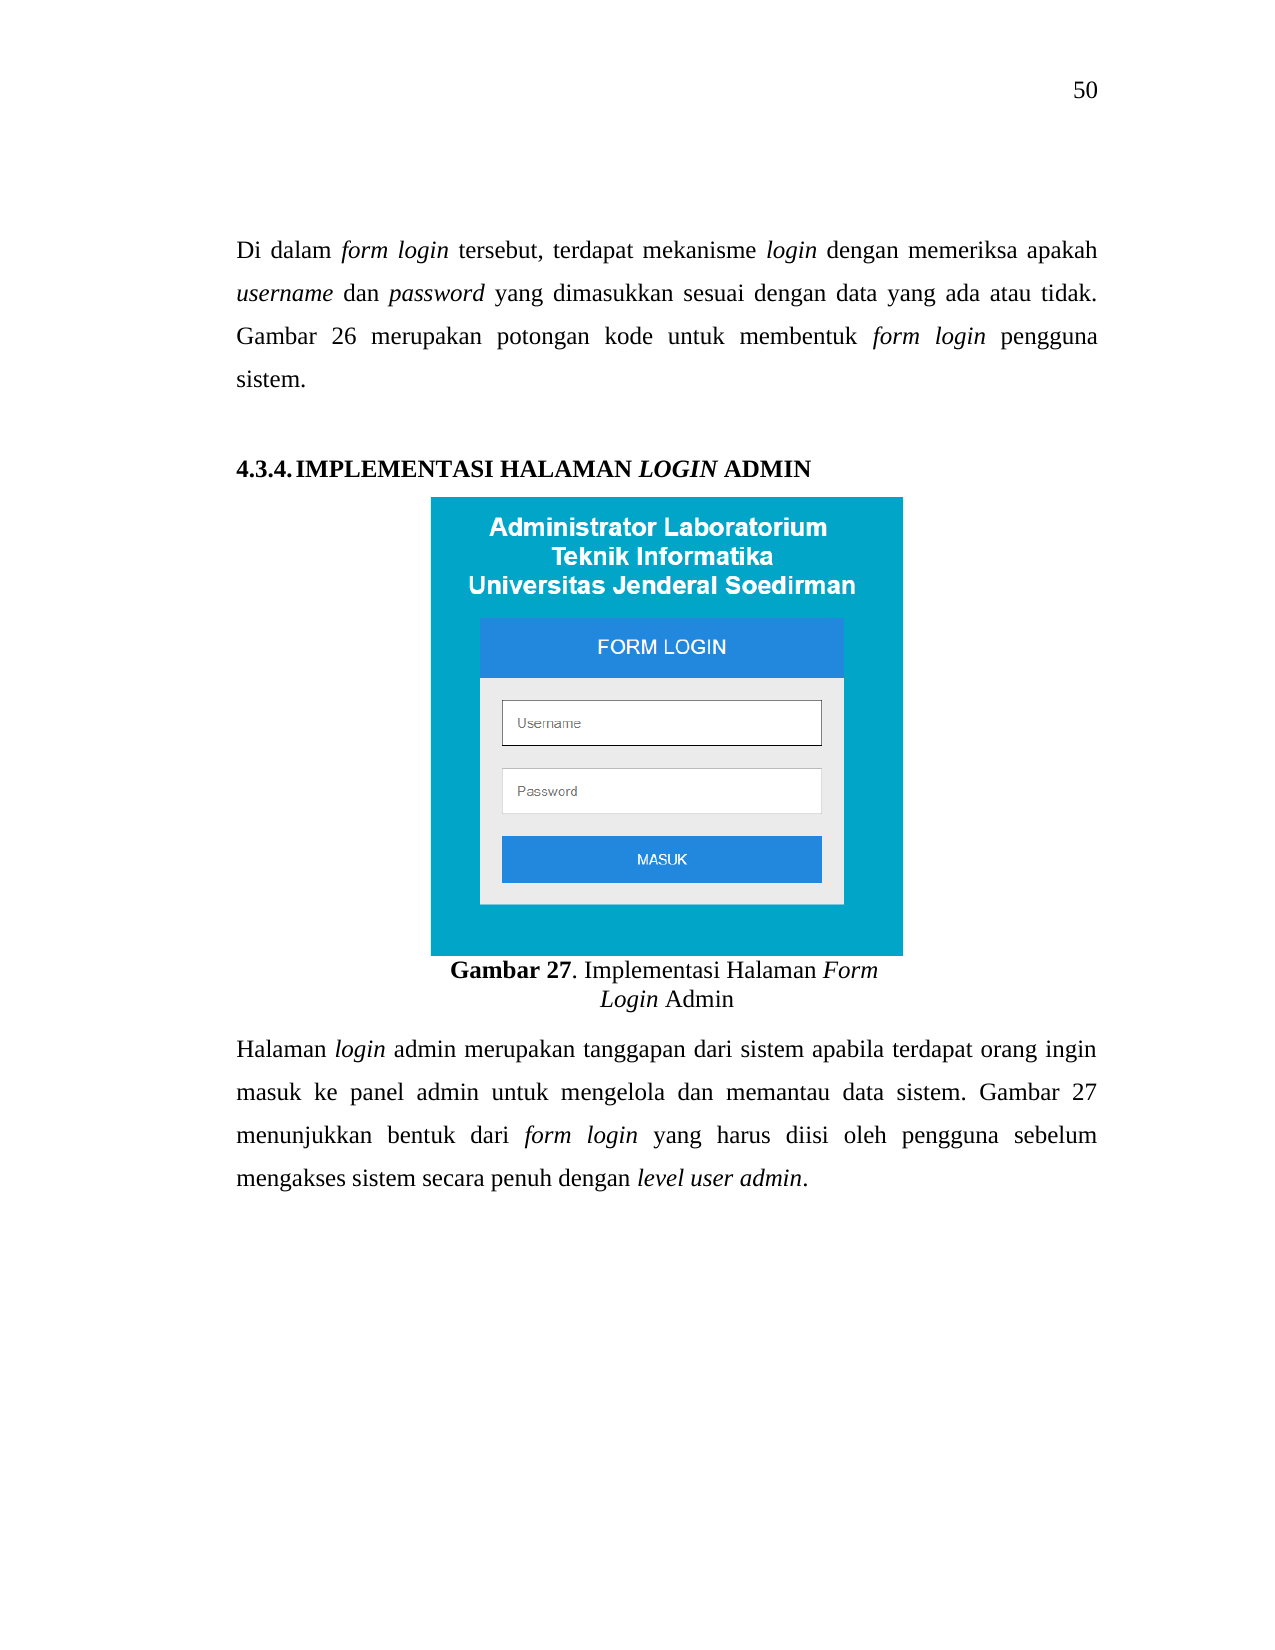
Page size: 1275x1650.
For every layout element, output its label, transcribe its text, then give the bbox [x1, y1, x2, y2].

text Halaman login admin merupakan tanggapan dari sistem apabila terdapat orang ingin masuk ke panel admin untuk mengelola dan memantau data sistem. Gambar 27 menunjukkan bentuk dari form login yang harus diisi oleh pengguna sebelum mengakses sistem secara penuh dengan level user admin. [236, 1034, 1098, 1192]
text Di dalam form login tersebut, terdapat mekanisme login dengan memeriksa apakah username dan password yang dimasukkan sesuai dengan data yang ada atau tidak. Gambar 26 merupakan potongan kode untuk membentuk form login pengguna sistem. [236, 235, 1098, 393]
subtitle IMPLEMENTASI HALAMAN LOGIN ADMIN [236, 454, 1098, 483]
picture [430, 497, 904, 956]
